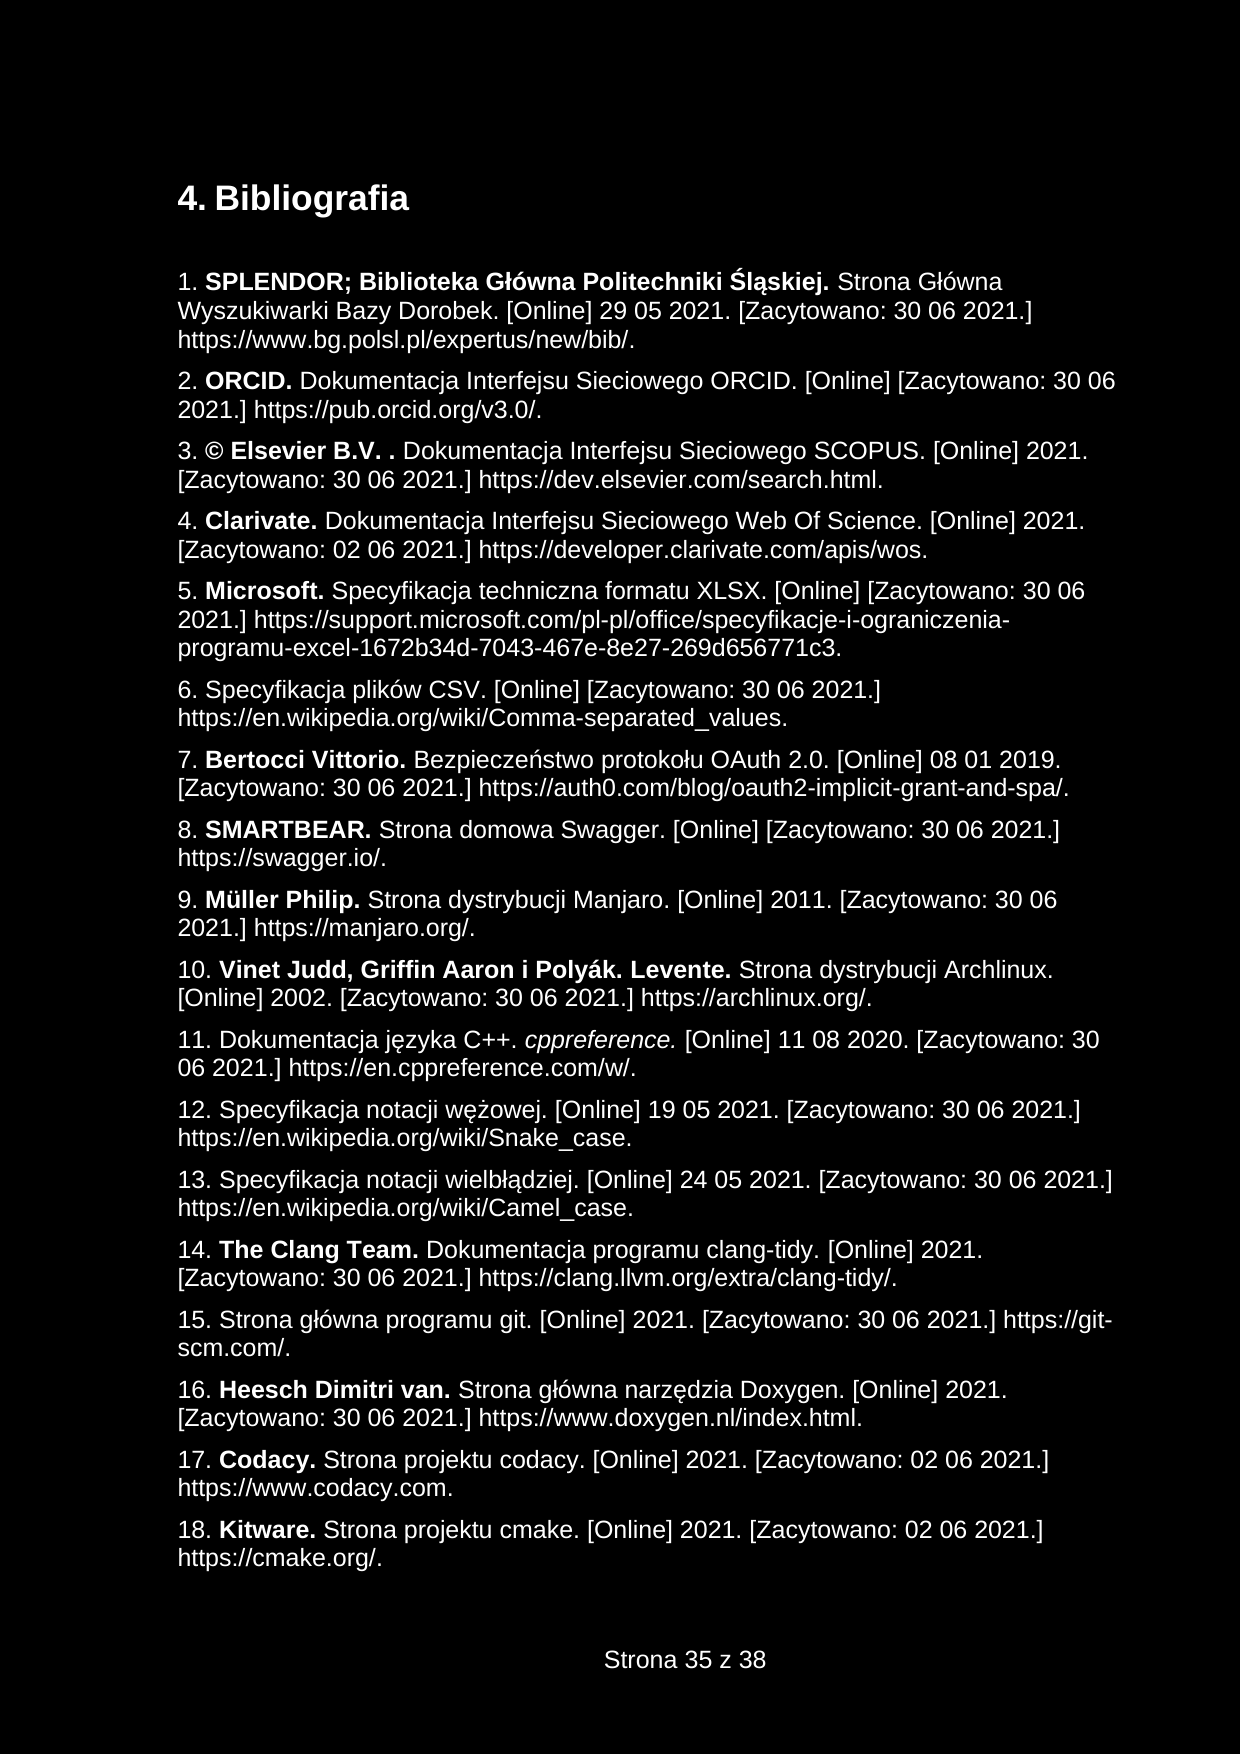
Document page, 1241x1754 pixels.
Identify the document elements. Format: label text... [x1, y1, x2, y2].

text 10. Vinet Judd, Griffin Aaron i Polyák. Levente. Strona dystrybucji Archlinux. [Online] 2002. [Zacytowano: 30 06 2021.] https://archlinux.org/. [177, 954, 1122, 1012]
subtitle Bibliografia [177, 177, 1122, 218]
text 17. Codacy. Strona projektu codacy. [Online] 2021. [Zacytowano: 02 06 2021.] https://www.codacy.com. [177, 1444, 1122, 1502]
text 12. Specyfikacja notacji wężowej. [Online] 19 05 2021. [Zacytowano: 30 06 2021.] https://en.wikipedia.org/wiki/Snake_case. [177, 1094, 1122, 1152]
text 11. Dokumentacja języka C++. cppreference. [Online] 11 08 2020. [Zacytowano: 30 06 2021.] https://en.cppreference.com/w/. [177, 1024, 1122, 1082]
text 4. Clarivate. Dokumentacja Interfejsu Sieciowego Web Of Science. [Online] 2021. [Zacytowano: 02 06 2021.] https://developer.clarivate.com/apis/wos. [177, 506, 1122, 563]
text 13. Specyfikacja notacji wielbłądziej. [Online] 24 05 2021. [Zacytowano: 30 06 2021.] https://en.wikipedia.org/wiki/Camel_case. [177, 1164, 1122, 1222]
text 15. Strona główna programu git. [Online] 2021. [Zacytowano: 30 06 2021.] https://git-scm.com/. [177, 1304, 1122, 1362]
text 14. The Clang Team. Dokumentacja programu clang-tidy. [Online] 2021. [Zacytowano: 30 06 2021.] https://clang.llvm.org/extra/clang-tidy/. [177, 1234, 1122, 1292]
text 2. ORCID. Dokumentacja Interfejsu Sieciowego ORCID. [Online] [Zacytowano: 30 06 2021.] https://pub.orcid.org/v3.0/. [177, 366, 1122, 423]
text 3. © Elsevier B.V. . Dokumentacja Interfejsu Sieciowego SCOPUS. [Online] 2021. [Zacytowano: 30 06 2021.] https://dev.elsevier.com/search.html. [177, 436, 1122, 493]
text 5. Microsoft. Specyfikacja techniczna formatu XLSX. [Online] [Zacytowano: 30 06 2021.] https://support.microsoft.com/pl-pl/office/specyfikacje-i-ograniczenia-programu-excel-1672b34d-7043-467e-8e27-269d656771c3. [177, 576, 1122, 662]
text 1. SPLENDOR; Biblioteka Główna Politechniki Śląskiej. Strona Główna Wyszukiwarki Bazy Dorobek. [Online] 29 05 2021. [Zacytowano: 30 06 2021.] https://www.bg.polsl.pl/expertus/new/bib/. [177, 267, 1122, 353]
text 16. Heesch Dimitri van. Strona główna narzędzia Doxygen. [Online] 2021. [Zacytowano: 30 06 2021.] https://www.doxygen.nl/index.html. [177, 1374, 1122, 1432]
text 9. Müller Philip. Strona dystrybucji Manjaro. [Online] 2011. [Zacytowano: 30 06 2021.] https://manjaro.org/. [177, 884, 1122, 942]
text 18. Kitware. Strona projektu cmake. [Online] 2021. [Zacytowano: 02 06 2021.] https://cmake.org/. [177, 1514, 1122, 1572]
text 6. Specyfikacja plików CSV. [Online] [Zacytowano: 30 06 2021.] https://en.wikipedia.org/wiki/Comma-separated_values. [177, 674, 1122, 732]
text 8. SMARTBEAR. Strona domowa Swagger. [Online] [Zacytowano: 30 06 2021.] https://swagger.io/. [177, 814, 1122, 872]
text 7. Bertocci Vittorio. Bezpieczeństwo protokołu OAuth 2.0. [Online] 08 01 2019. [Zacytowano: 30 06 2021.] https://auth0.com/blog/oauth2-implicit-grant-and-spa/. [177, 744, 1122, 802]
